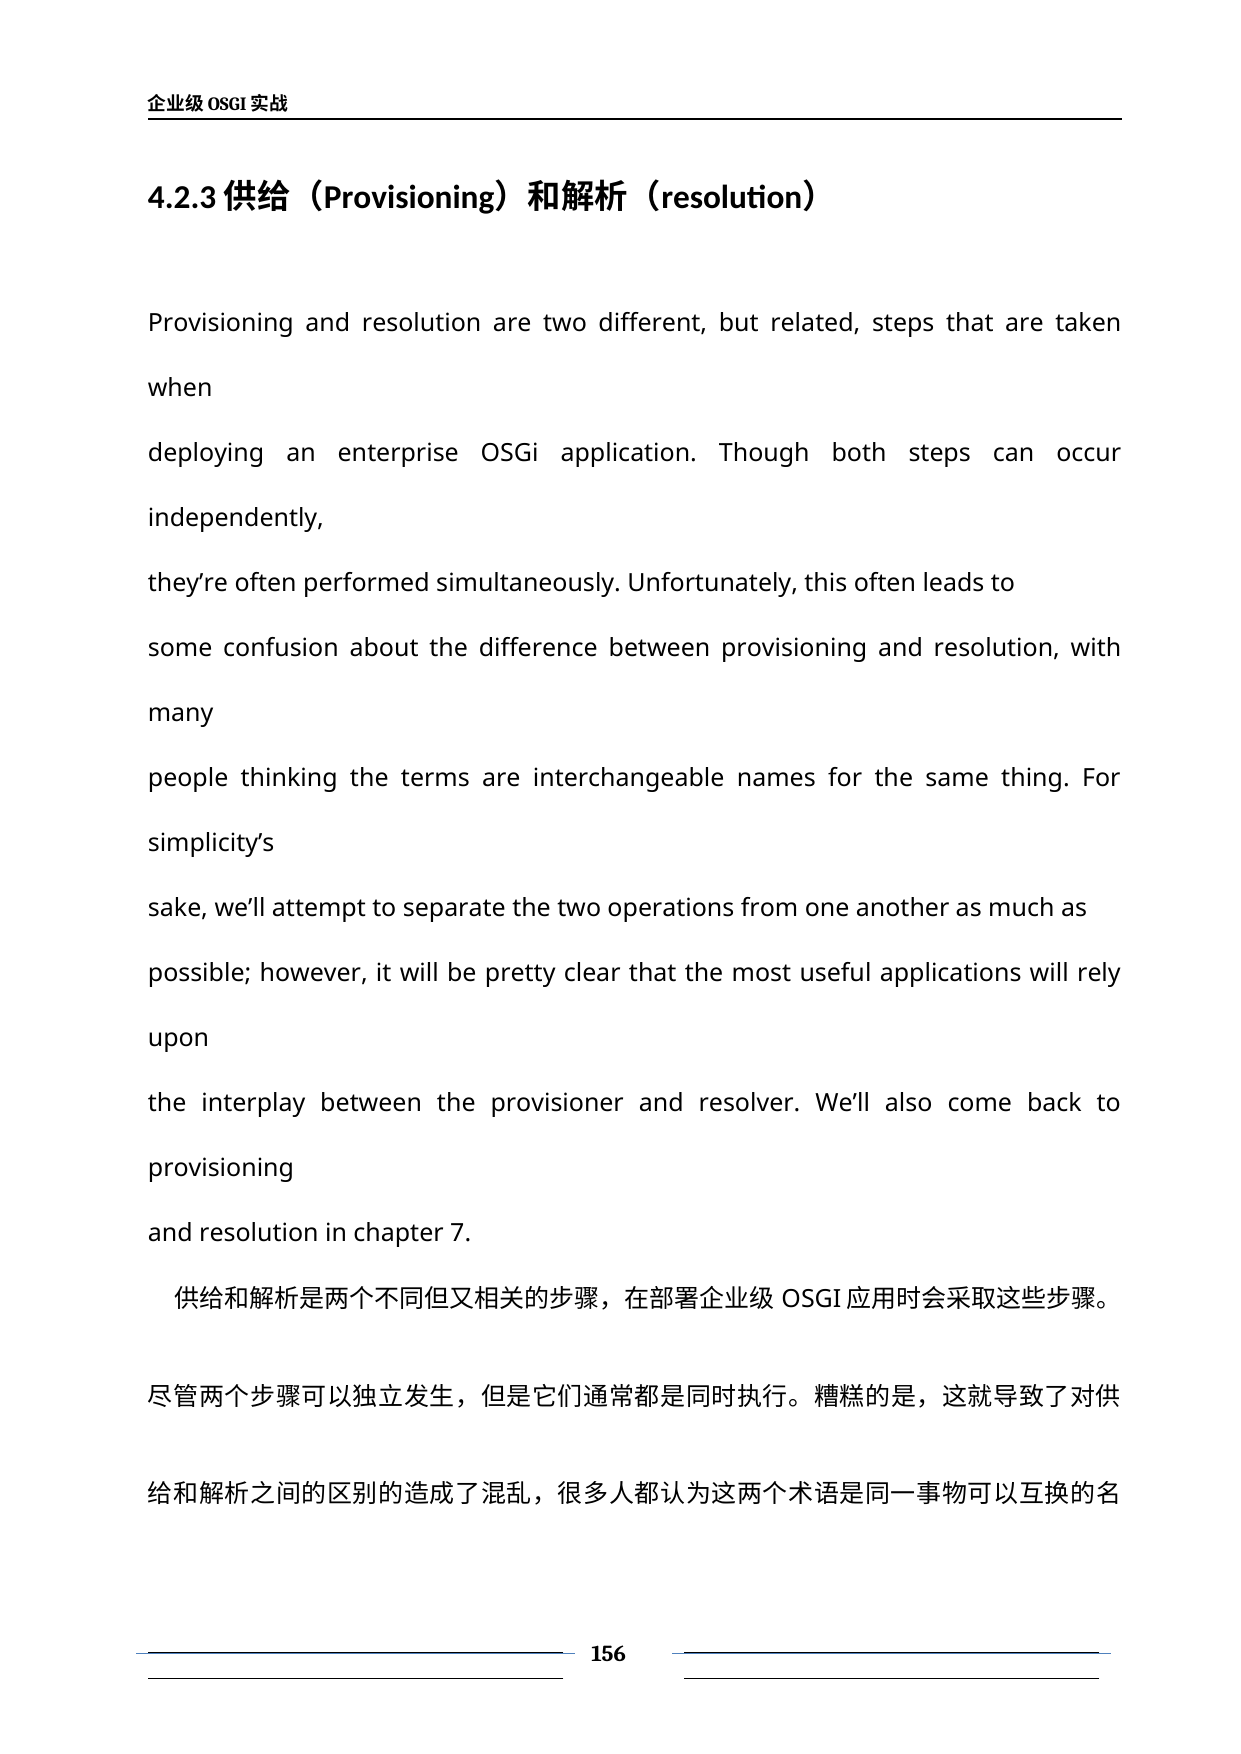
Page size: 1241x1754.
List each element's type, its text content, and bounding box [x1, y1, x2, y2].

text Provisioning and resolution are two different, but related, steps that are taken when [148, 289, 1122, 419]
text the interplay between the provisioner and resolver. We’ll also come back to provisioning [148, 1069, 1122, 1199]
text deploying an enterprise OSGi application. Though both steps can occur independently, [148, 419, 1122, 549]
text possible; however, it will be pretty clear that the most useful applications will rely upon [148, 939, 1122, 1069]
text they’re often performed simultaneously. Unfortunately, this often leads to [148, 549, 1122, 614]
text sake, we’ll attempt to separate the two operations from one another as much as [148, 874, 1122, 939]
text people thinking the terms are interchangeable names for the same thing. For simplicity’s [148, 744, 1122, 874]
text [148, 1264, 1122, 1524]
text some confusion about the difference between provisioning and resolution, with many [148, 614, 1122, 744]
subtitle 4.2.3 供给（Provisioning）和解析（resolution） [148, 162, 1122, 227]
text and resolution in chapter 7. [148, 1199, 1122, 1264]
